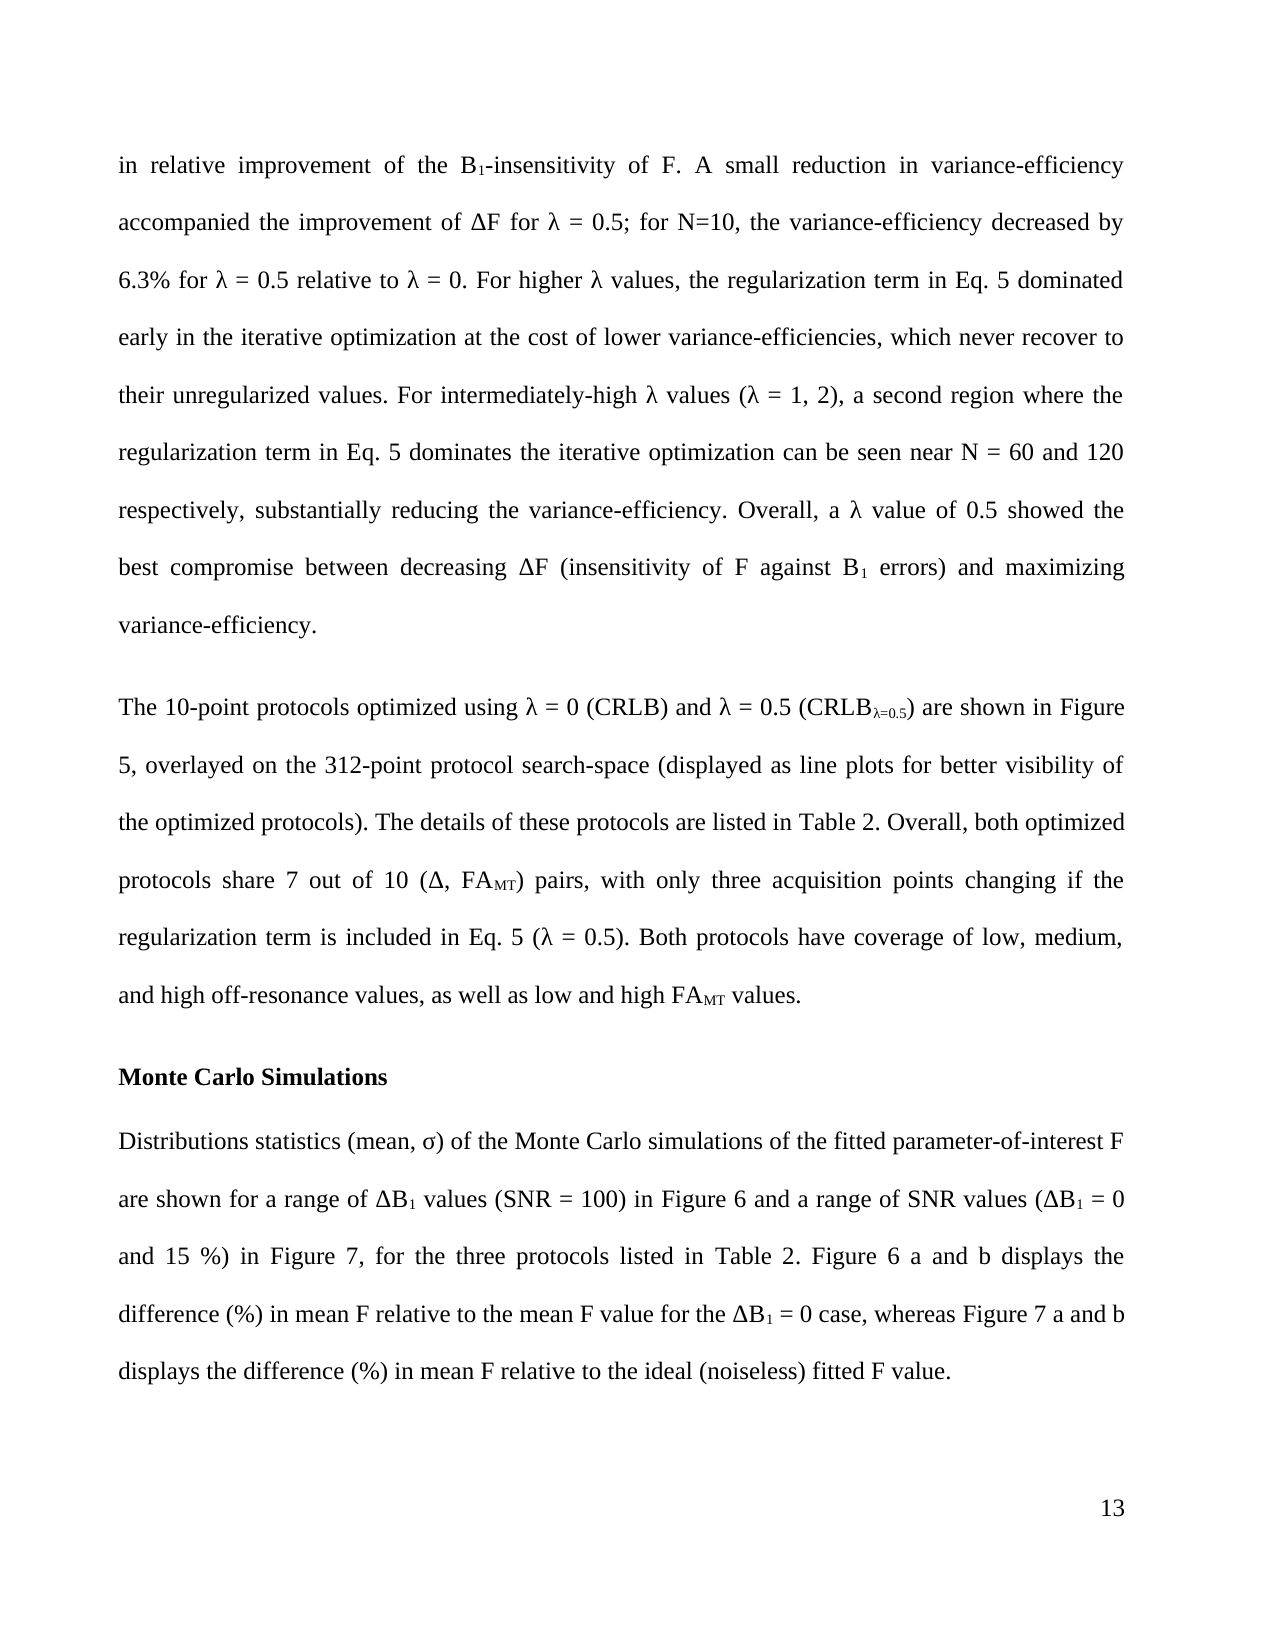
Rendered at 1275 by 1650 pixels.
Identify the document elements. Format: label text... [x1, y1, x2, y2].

subtitle Monte Carlo Simulations [118, 1062, 1125, 1091]
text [118, 150, 1125, 639]
text The 10-point protocols optimized using λ = 0 (CRLB) and λ = 0.5 (CRLBλ=0.5) are shown in Figure 5, overlayed on the 312-point protocol search-space (displayed as line plots for better visibility of the optimized protocols). The details of these protocols are listed in Table 2. Overall, both optimized protocols share 7 out of 10 (Δ, FAMT) pairs, with only three acquisition points changing if the regularization term is included in Eq. 5 (λ = 0.5). Both protocols have coverage of low, medium, and high off-resonance values, as well as low and high FAMT values. [118, 692, 1125, 1009]
text Distributions statistics (mean, σ) of the Monte Carlo simulations of the fitted parameter-of-interest F are shown for a range of ΔB1 values (SNR = 100) in Figure 6 and a range of SNR values (ΔB1 = 0 and 15 %) in Figure 7, for the three protocols listed in Table 2. Figure 6 a and b displays the difference (%) in mean F relative to the mean F value for the ΔB1 = 0 case, whereas Figure 7 a and b displays the difference (%) in mean F relative to the ideal (noiseless) fitted F value. [118, 1126, 1125, 1385]
